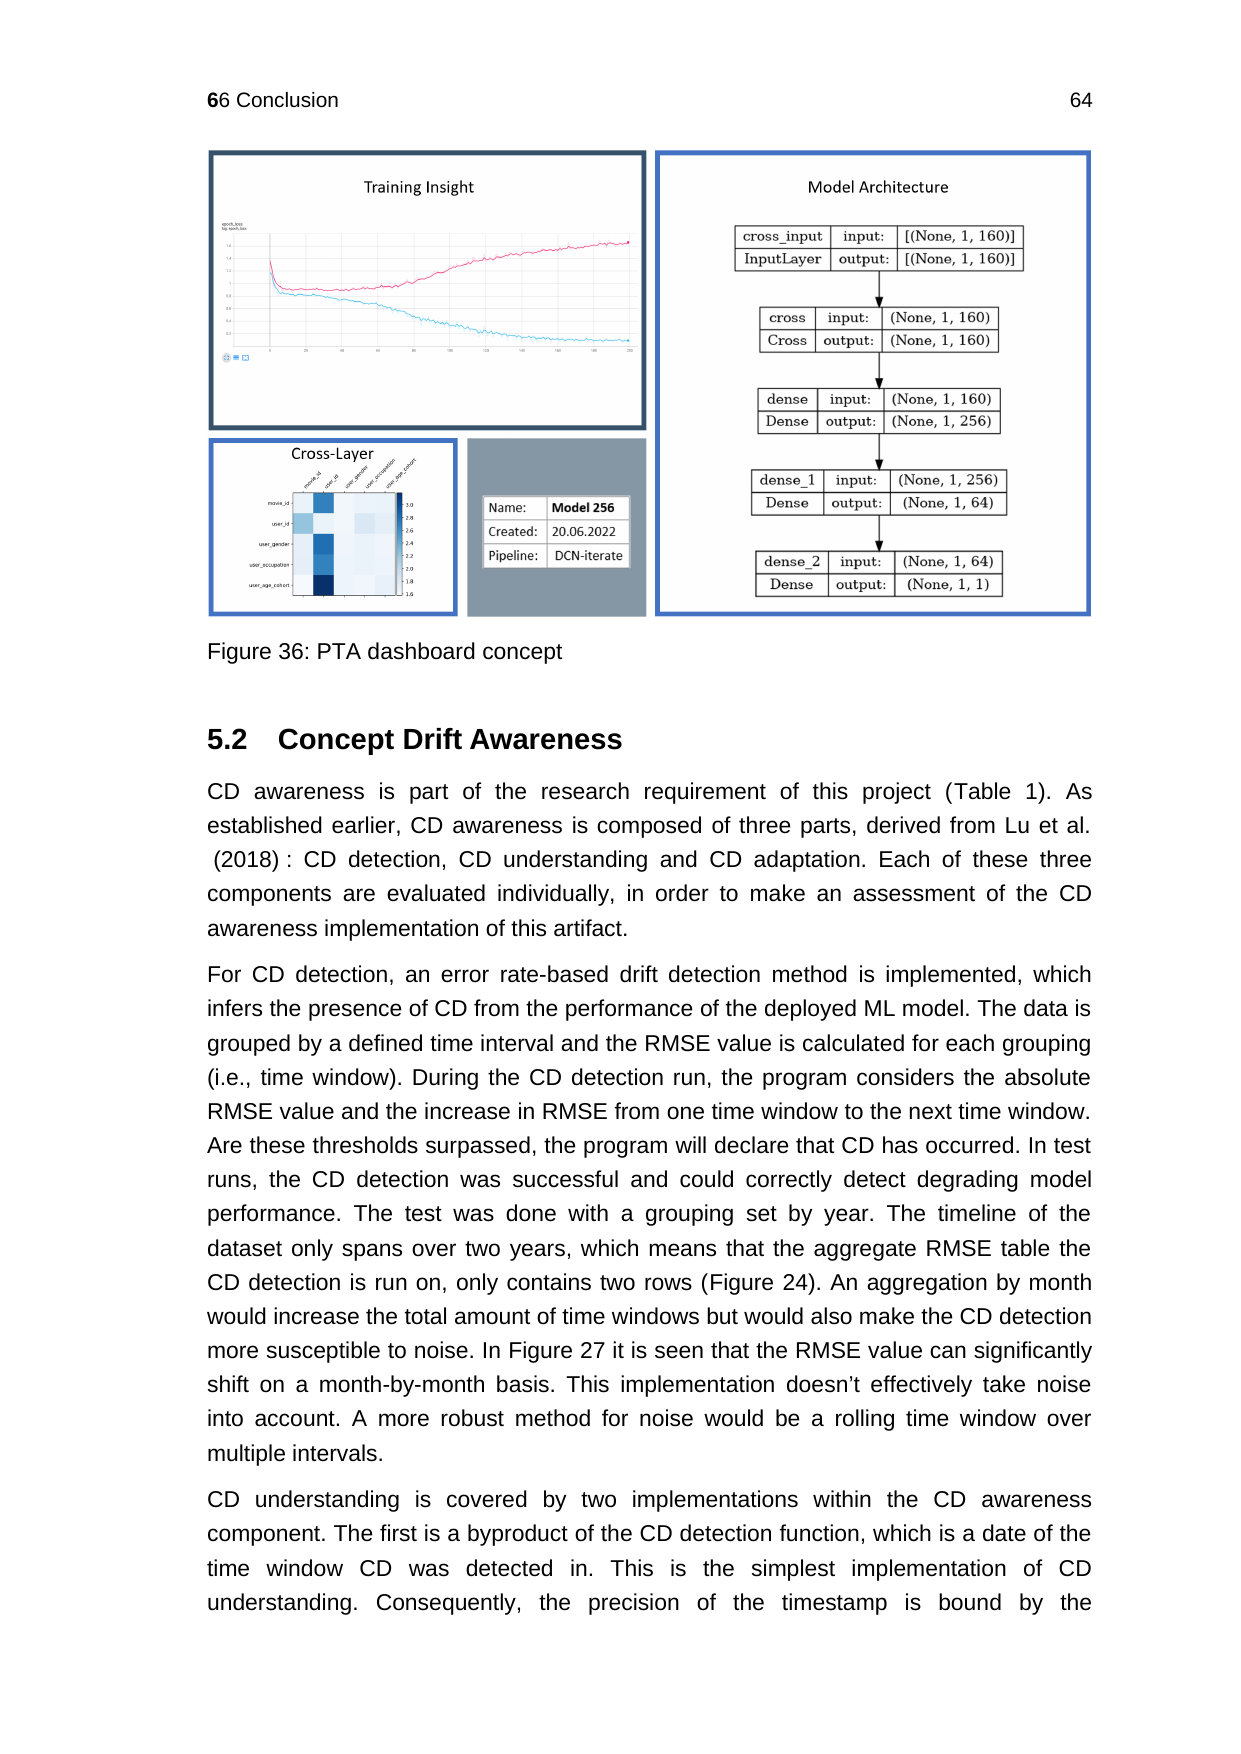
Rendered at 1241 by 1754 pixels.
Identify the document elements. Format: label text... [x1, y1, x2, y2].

subtitle Concept Drift Awareness [207, 722, 1092, 755]
picture [206, 147, 1093, 618]
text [207, 1486, 1092, 1615]
text CD awareness is part of the research requirement of this project (Table 1). As established earlier, CD awareness is composed of three parts, derived from Lu et al. : CD detection, CD understanding and CD adaptation. Each of these three components are evaluated individually, in order to make an assessment of the CD awareness implementation of this artifact. [207, 778, 1092, 941]
